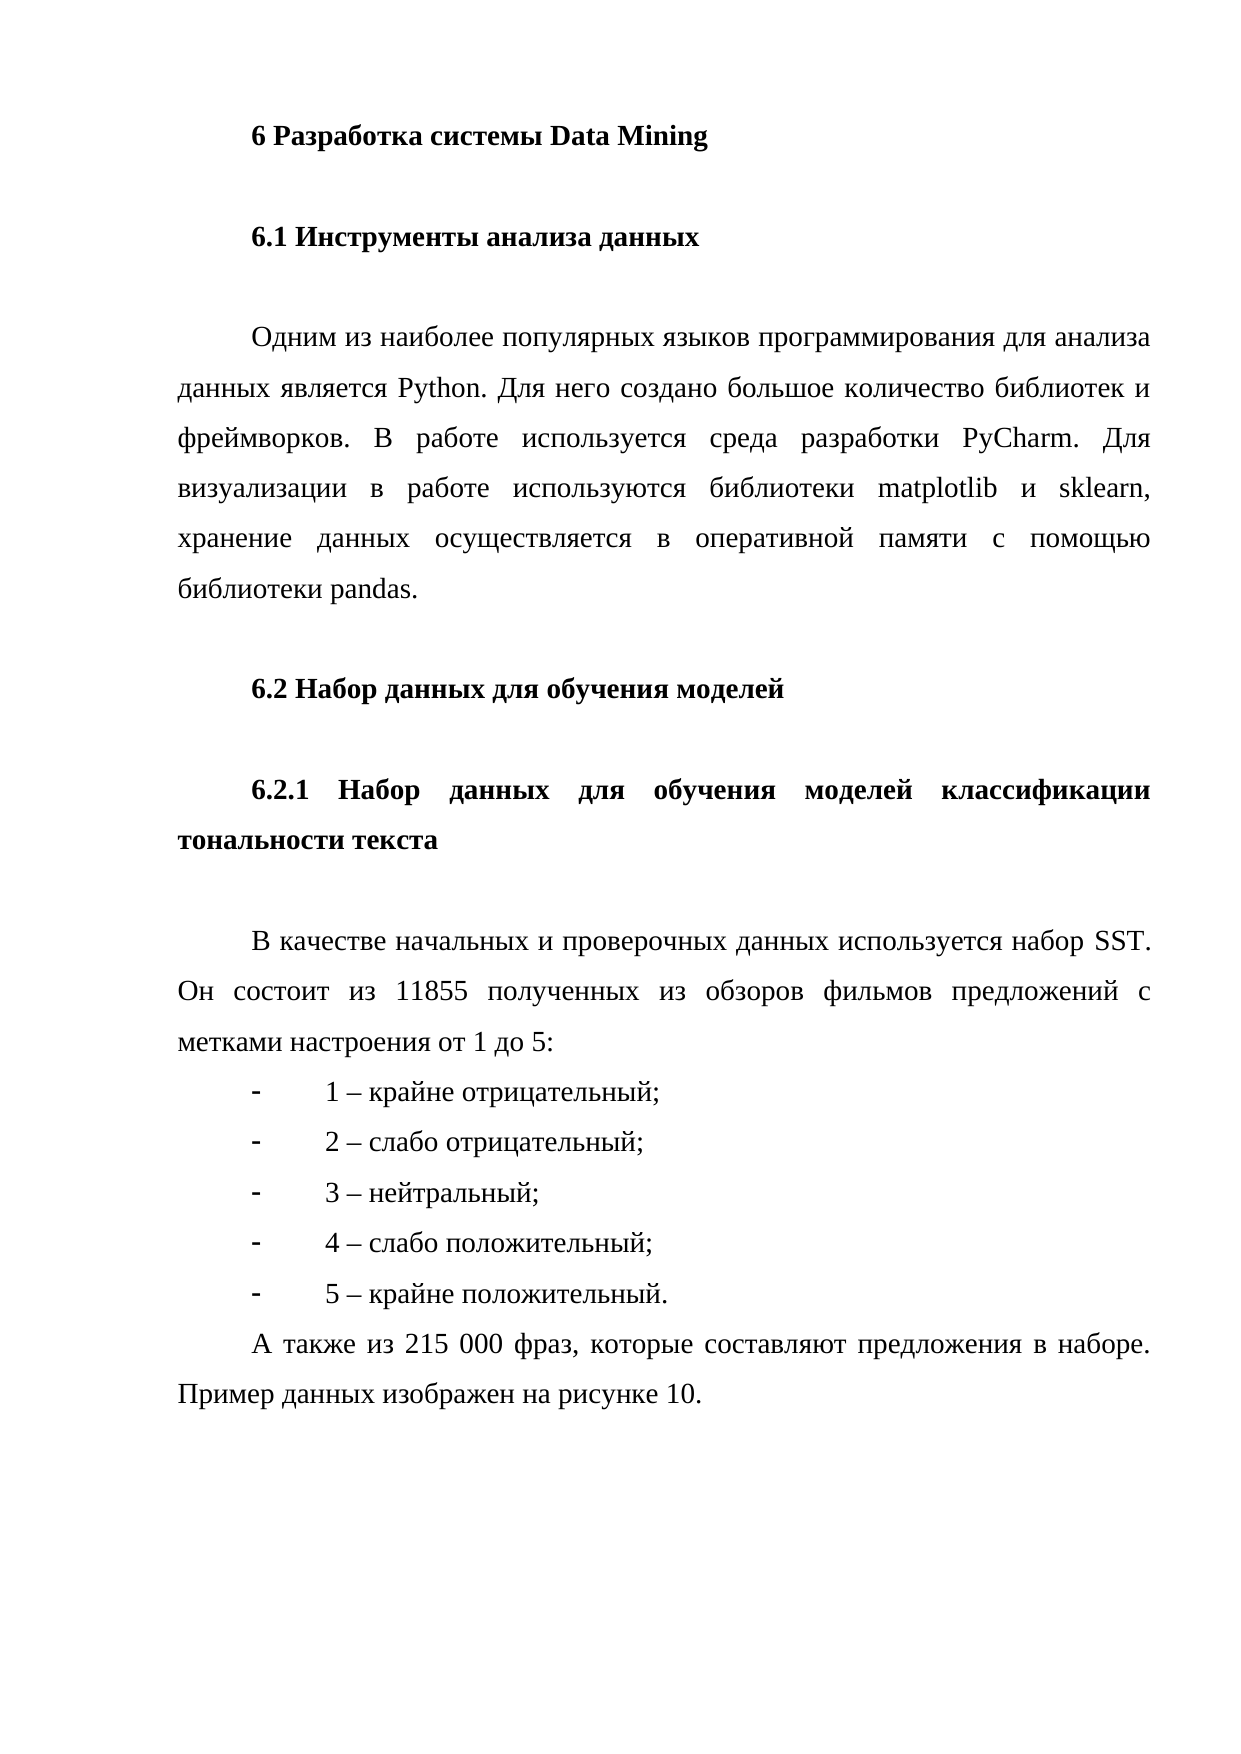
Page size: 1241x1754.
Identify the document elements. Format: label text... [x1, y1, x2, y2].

text В качестве начальных и проверочных данных используется набор SST. Он состоит из 11855 полученных из обзоров фильмов предложений с метками настроения от 1 до 5: [177, 923, 1152, 1057]
subtitle 6.2.1 Набор данных для обучения моделей классификации тональности текста [177, 772, 1152, 856]
list 2 – слабо отрицательный; [177, 1124, 1152, 1158]
list 3 – нейтральный; [177, 1175, 1152, 1208]
subtitle 6.1 Инструменты анализа данных [177, 219, 1152, 252]
text Одним из наиболее популярных языков программирования для анализа данных является Python. Для него создано большое количество библиотек и фреймворков. В работе используется среда разработки PyCharm. Для визуализации в работе используются библиотеки matplotlib и sklearn, хранение данных осуществляется в оперативной памяти с помощью библиотеки pandas. [177, 319, 1152, 604]
list 5 – крайне положительный. [177, 1276, 1152, 1309]
subtitle 6.2 Набор данных для обучения моделей [177, 672, 1152, 705]
subtitle 6 Разработка системы Data Mining [177, 118, 1152, 152]
text А также из 215 000 фраз, которые составляют предложения в наборе. Пример данных изображен на рисунке 10. [177, 1326, 1152, 1410]
list 4 – слабо положительный; [177, 1225, 1152, 1259]
list 1 – крайне отрицательный; [177, 1074, 1152, 1108]
